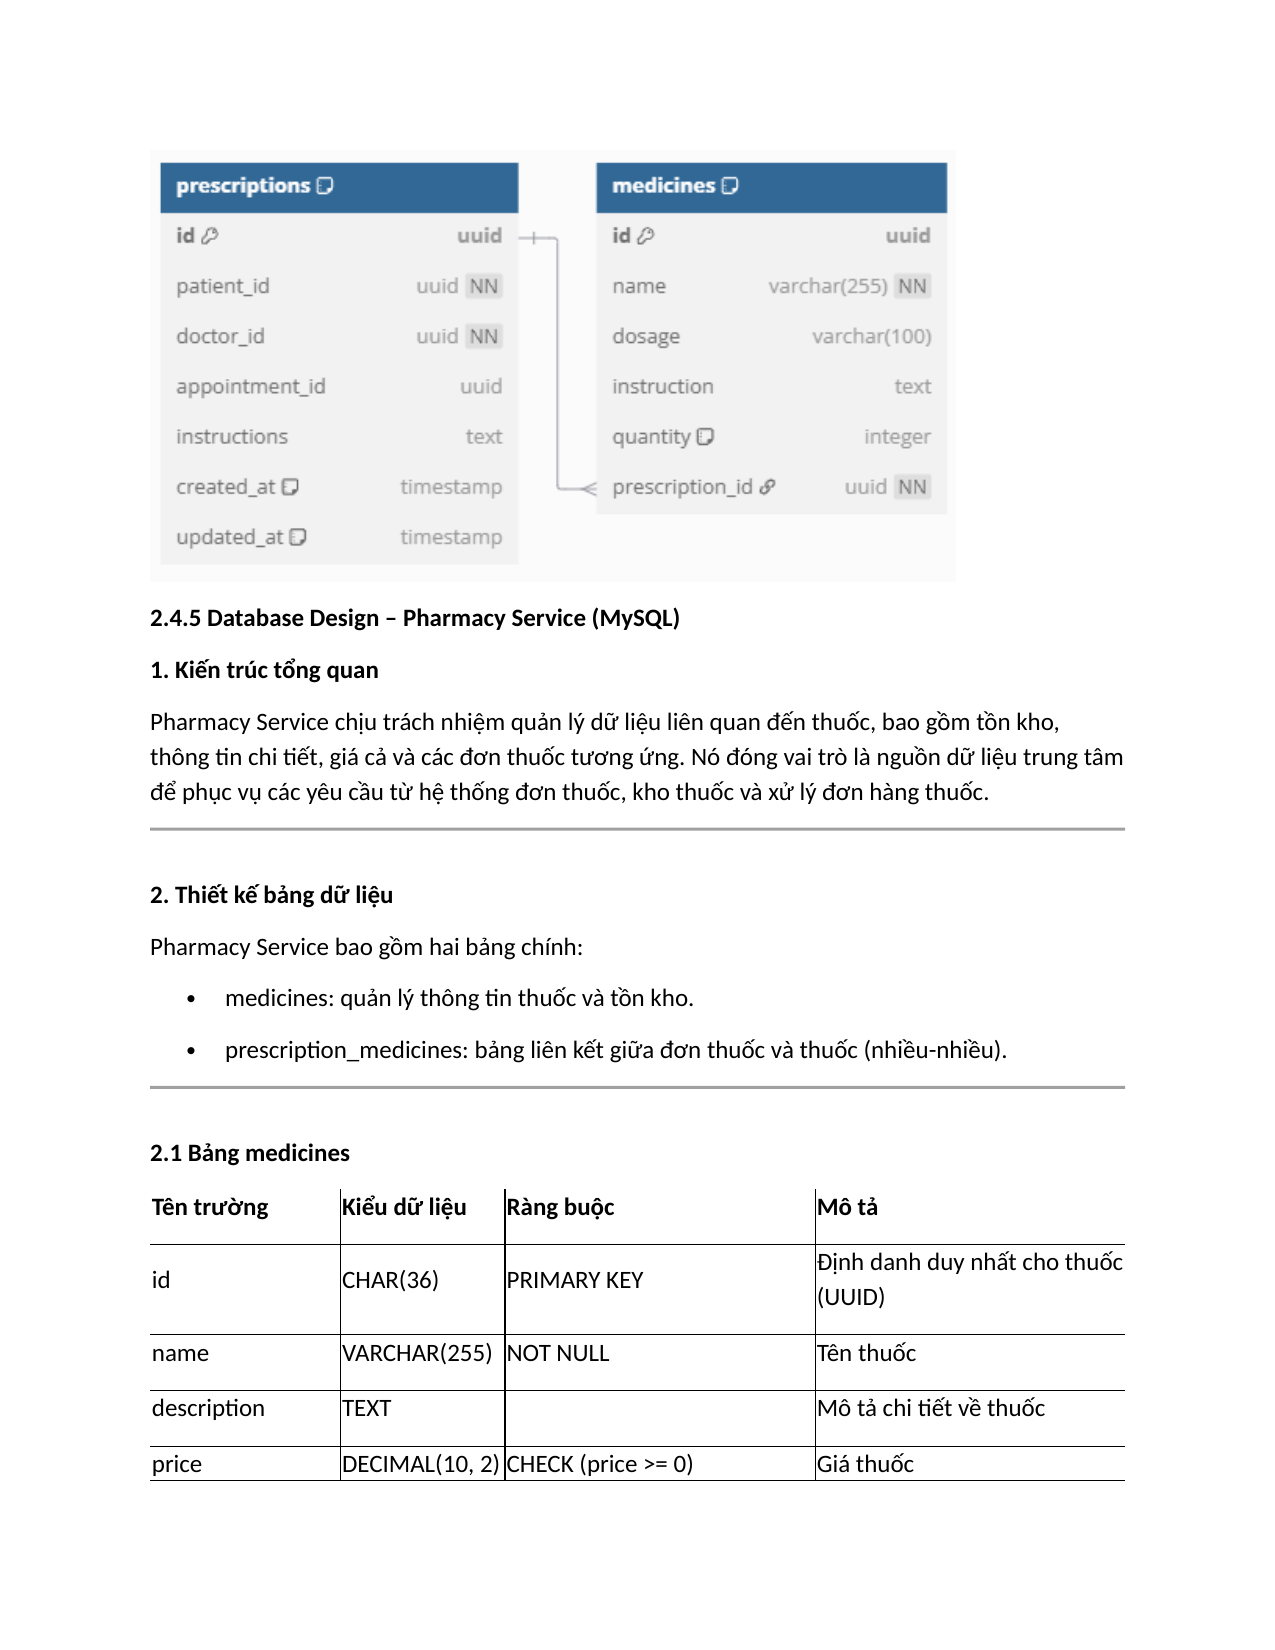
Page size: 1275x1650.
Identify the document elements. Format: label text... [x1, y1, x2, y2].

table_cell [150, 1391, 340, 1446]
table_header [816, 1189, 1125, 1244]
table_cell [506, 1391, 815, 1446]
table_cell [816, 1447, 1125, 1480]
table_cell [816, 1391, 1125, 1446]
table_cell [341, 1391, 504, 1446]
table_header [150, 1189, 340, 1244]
text 2. Thiết kế bảng dữ liệu [150, 879, 1125, 910]
list medicines: quản lý thông tin thuốc và tồn kho. [187, 982, 1125, 1013]
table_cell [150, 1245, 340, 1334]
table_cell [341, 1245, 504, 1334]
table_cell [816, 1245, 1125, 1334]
text 1. Kiến trúc tổng quan [150, 654, 1125, 685]
text Pharmacy Service bao gồm hai bảng chính: [150, 931, 1125, 961]
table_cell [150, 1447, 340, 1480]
text Pharmacy Service chịu trách nhiệm quản lý dữ liệu liên quan đến thuốc, bao gồm tồn kho, thông tin chi tiết, giá cả và các đơn thuốc tương ứng. Nó đóng vai trò là nguồn dữ liệu trung tâm để phục vụ các yêu cầu từ hệ thống đơn thuốc, kho thuốc và xử lý đơn hàng thuốc. [150, 706, 1125, 806]
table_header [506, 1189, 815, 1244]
text 2.4.5 Database Design – Pharmacy Service (MySQL) [150, 602, 1125, 633]
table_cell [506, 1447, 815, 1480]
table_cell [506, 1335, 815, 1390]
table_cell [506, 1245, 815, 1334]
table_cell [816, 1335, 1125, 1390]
text 2.1 Bảng medicines [150, 1137, 1125, 1168]
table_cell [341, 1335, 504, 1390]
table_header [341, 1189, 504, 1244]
picture [150, 150, 957, 582]
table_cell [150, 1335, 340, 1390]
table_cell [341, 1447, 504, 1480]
list prescription_medicines: bảng liên kết giữa đơn thuốc và thuốc (nhiều-nhiều). [187, 1034, 1125, 1065]
